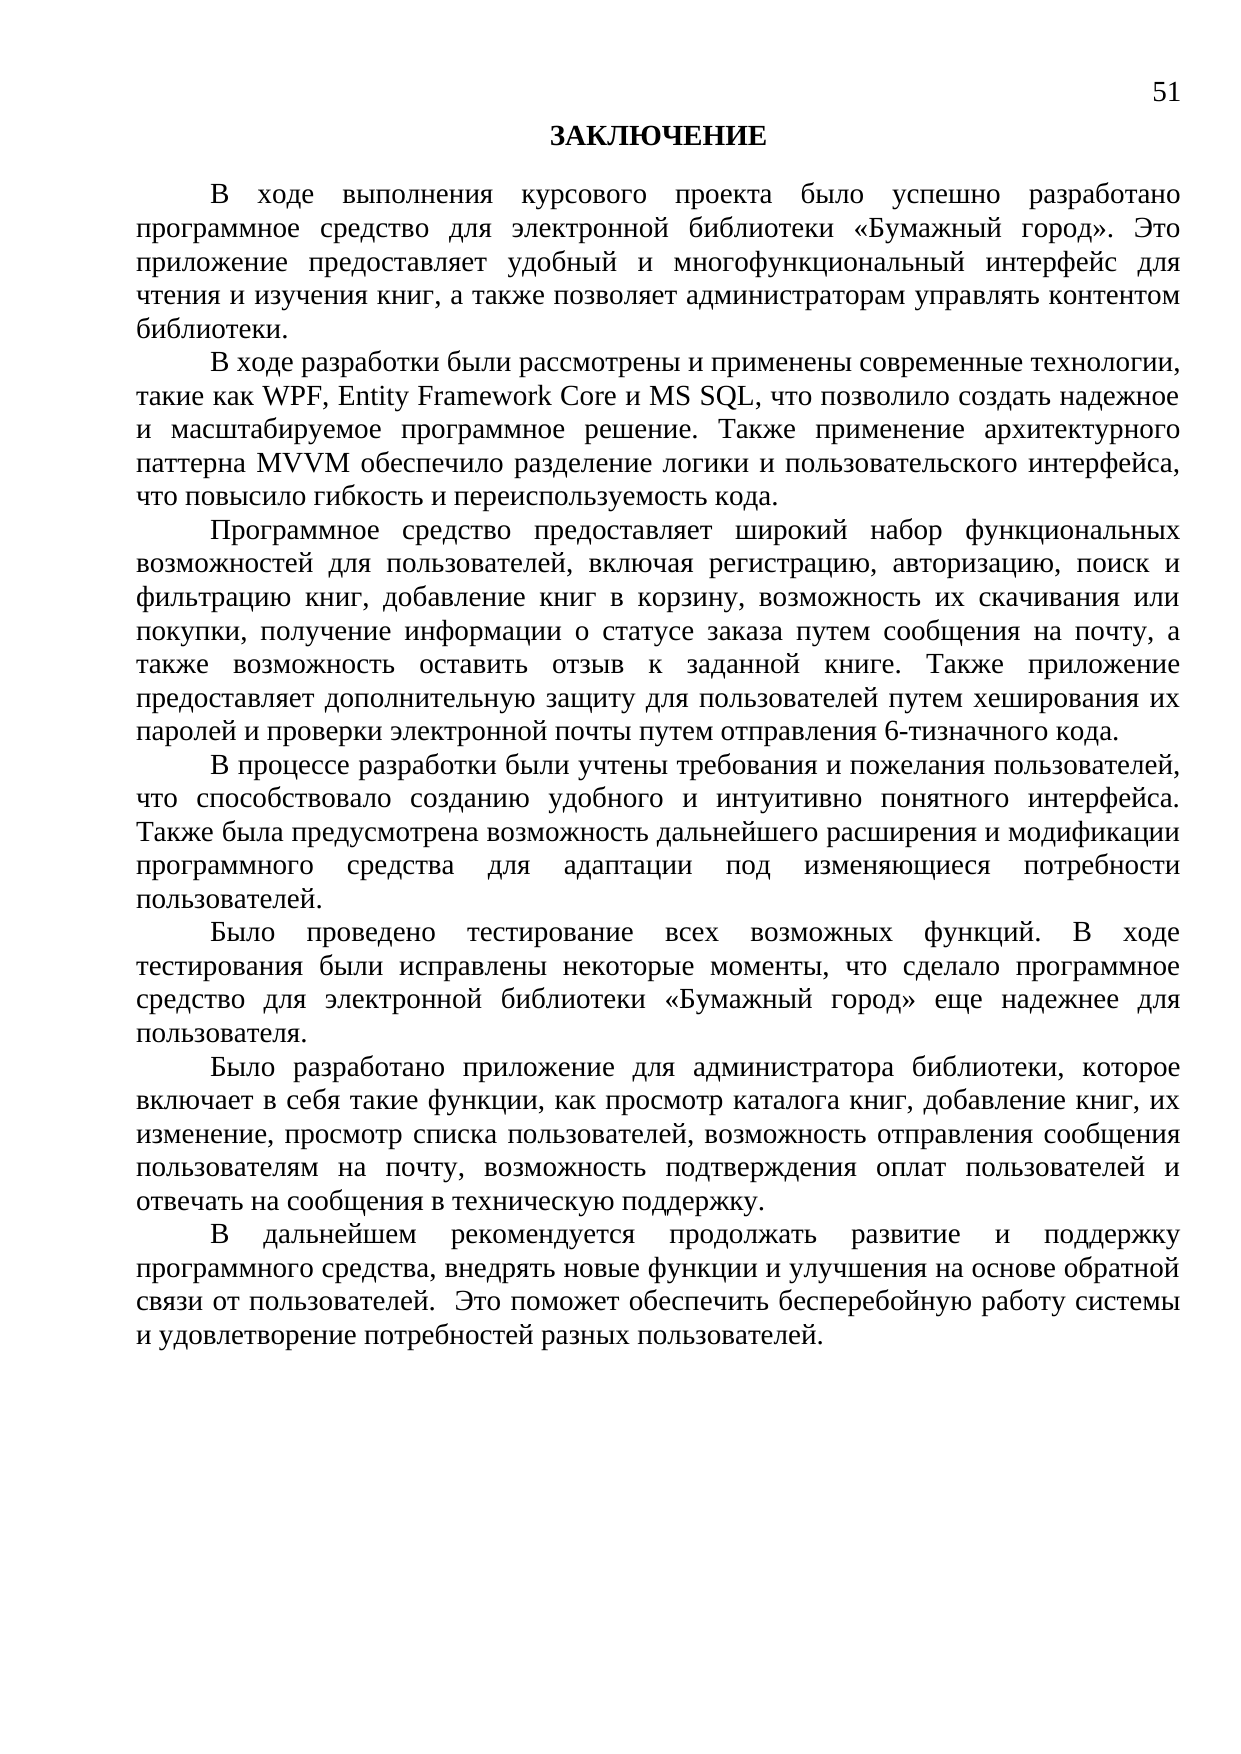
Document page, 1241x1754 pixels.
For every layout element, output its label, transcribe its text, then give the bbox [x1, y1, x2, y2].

text Было проведено тестирование всех возможных функций. В ходе тестирования были исправлены некоторые моменты, что сделало программное средство для электронной библиотеки «Бумажный город» еще надежнее для пользователя. [136, 914, 1181, 1049]
text В ходе разработки были рассмотрены и применены современные технологии, такие как WPF, Entity Framework Core и MS SQL, что позволило создать надежное и масштабируемое программное решение. Также применение архитектурного паттерна MVVM обеспечило разделение логики и пользовательского интерфейса, что повысило гибкость и переиспользуемость кода. [136, 344, 1181, 512]
text В процессе разработки были учтены требования и пожелания пользователей, что способствовало созданию удобного и интуитивно понятного интерфейса. Также была предусмотрена возможность дальнейшего расширения и модификации программного средства для адаптации под изменяющиеся потребности пользователей. [136, 747, 1181, 914]
text В дальнейшем рекомендуется продолжать развитие и поддержку программного средства, внедрять новые функции и улучшения на основе обратной связи от пользователей. Это поможет обеспечить бесперебойную работу системы и удовлетворение потребностей разных пользователей. [136, 1216, 1181, 1351]
subtitle ЗАКЛЮЧЕНИЕ [136, 118, 1181, 152]
text В ходе выполнения курсового проекта было успешно разработано программное средство для электронной библиотеки «Бумажный город». Это приложение предоставляет удобный и многофункциональный интерфейс для чтения и изучения книг, а также позволяет администраторам управлять контентом библиотеки. [136, 177, 1181, 344]
text Программное средство предоставляет широкий набор функциональных возможностей для пользователей, включая регистрацию, авторизацию, поиск и фильтрацию книг, добавление книг в корзину, возможность их скачивания или покупки, получение информации о статусе заказа путем сообщения на почту, а также возможность оставить отзыв к заданной книге. Также приложение предоставляет дополнительную защиту для пользователей путем хеширования их паролей и проверки электронной почты путем отправления 6-тизначного кода. [136, 512, 1181, 747]
text Было разработано приложение для администратора библиотеки, которое включает в себя такие функции, как просмотр каталога книг, добавление книг, их изменение, просмотр списка пользователей, возможность отправления сообщения пользователям на почту, возможность подтверждения оплат пользователей и отвечать на сообщения в техническую поддержку. [136, 1049, 1181, 1216]
